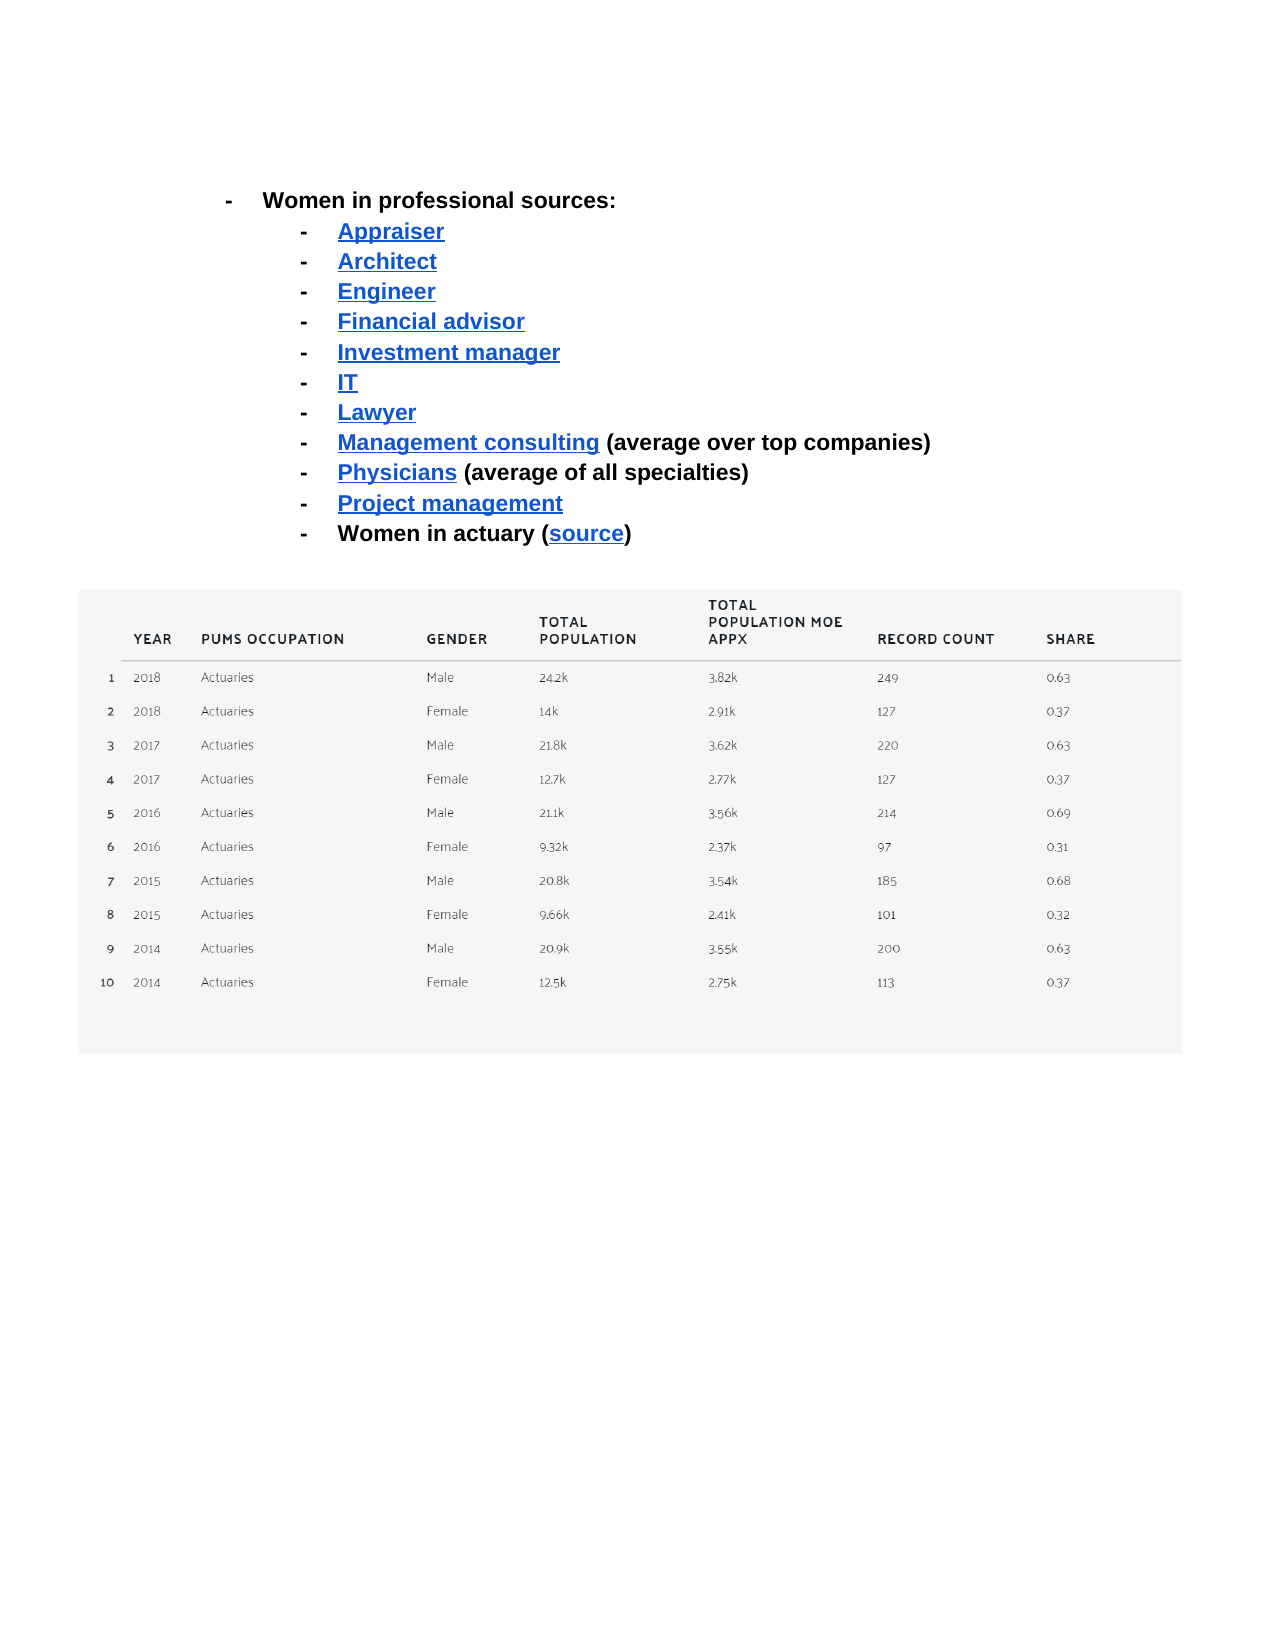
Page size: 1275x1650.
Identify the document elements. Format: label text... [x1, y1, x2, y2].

list Physicians (average of all specialties) [300, 459, 1087, 486]
list Management consulting (average over top companies) [300, 429, 1087, 456]
list Women in professional sources: [225, 187, 1087, 214]
list IT [300, 369, 1087, 395]
list Appraiser [300, 218, 1087, 244]
list Financial advisor [300, 308, 1087, 335]
picture [78, 590, 1182, 1054]
list Investment manager [300, 338, 1087, 365]
list Lawyer [300, 399, 1087, 425]
list Architect [300, 248, 1087, 274]
list Women in actuary (source) [300, 520, 1087, 546]
list Project management [300, 489, 1087, 516]
list Engineer [300, 278, 1087, 304]
